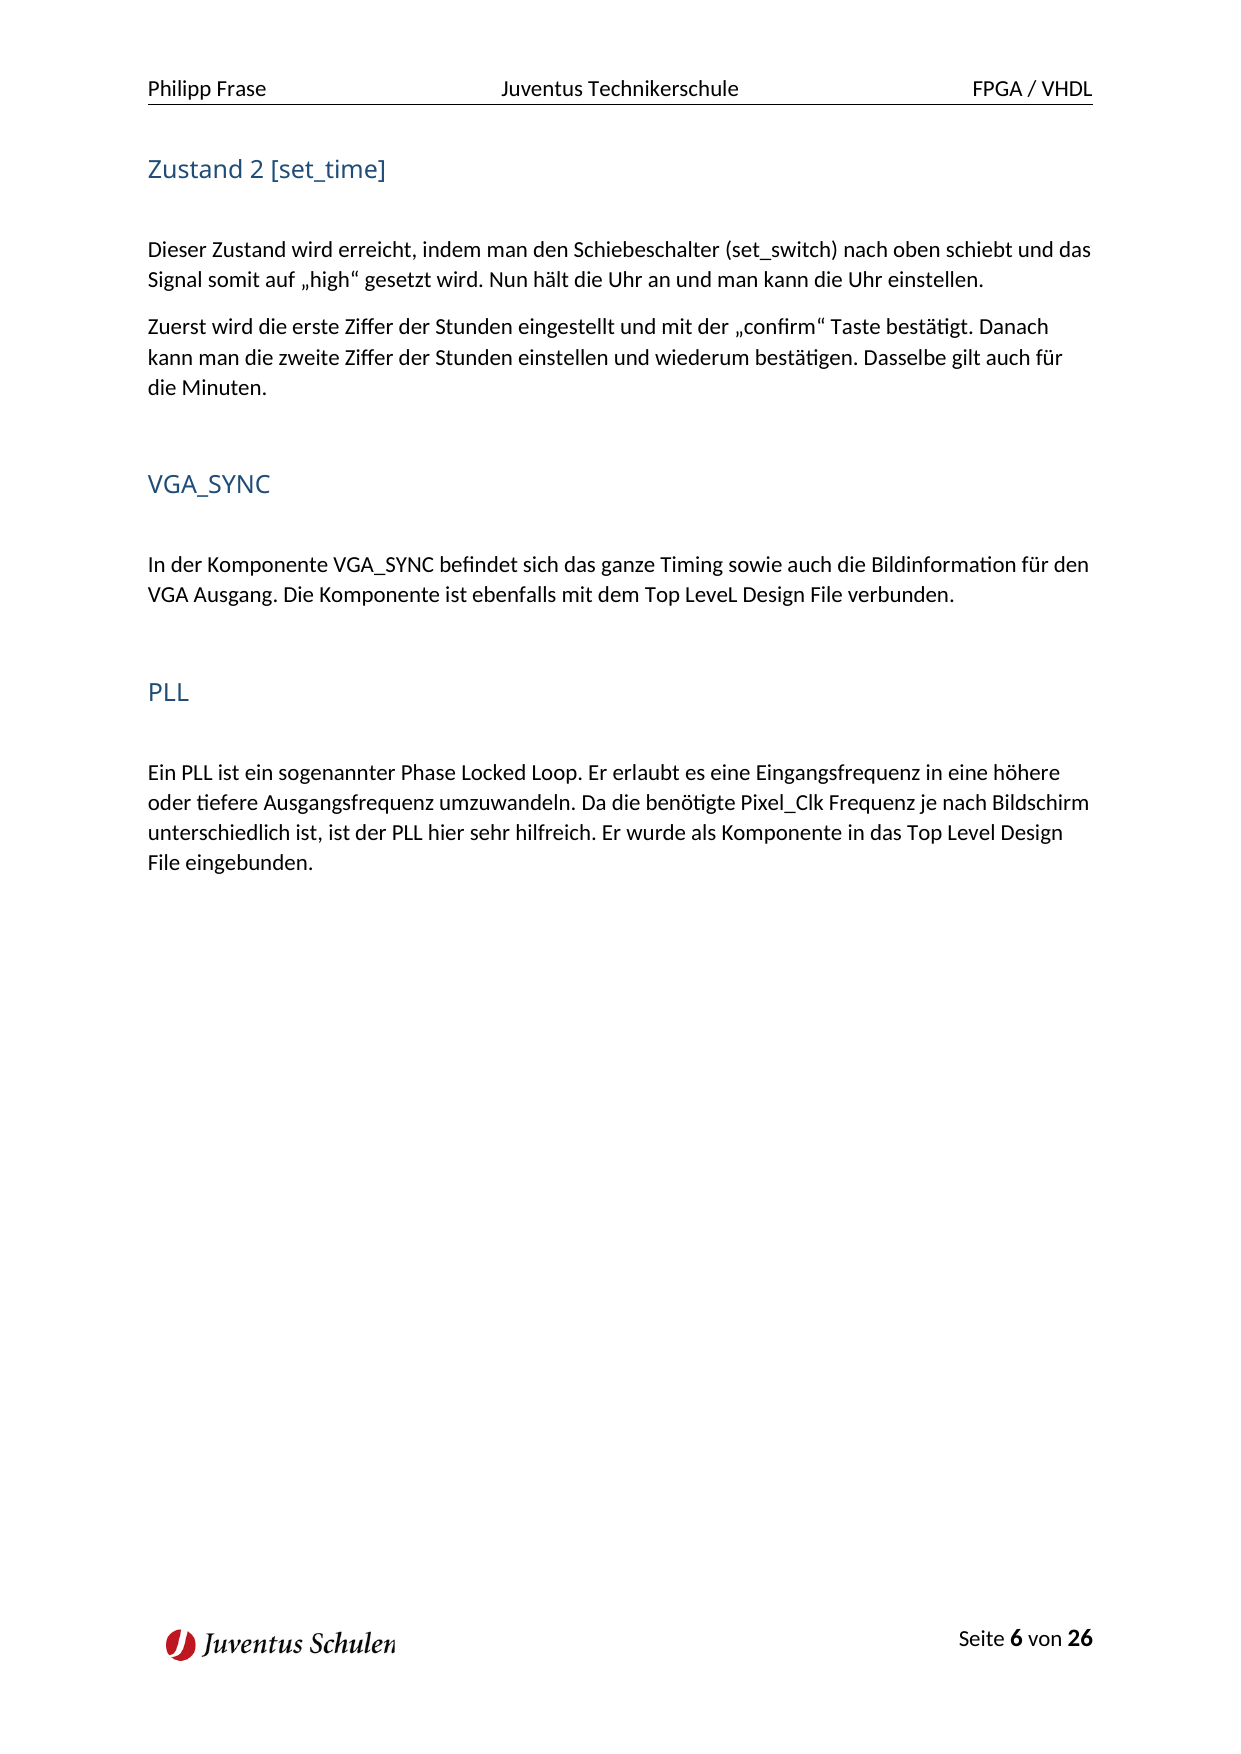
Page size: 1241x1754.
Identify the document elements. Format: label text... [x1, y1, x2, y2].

text Dieser Zustand wird erreicht, indem man den Schiebeschalter (set_switch) nach oben schiebt und das Signal somit auf „high“ gesetzt wird. Nun hält die Uhr an und man kann die Uhr einstellen. [148, 235, 1093, 294]
text Ein PLL ist ein sogenannter Phase Locked Loop. Er erlaubt es eine Eingangsfrequenz in eine höhere oder tiefere Ausgangsfrequenz umzuwandeln. Da die benötigte Pixel_Clk Frequenz je nach Bildschirm unterschiedlich ist, ist der PLL hier sehr hilfreich. Er wurde als Komponente in das Top Level Design File eingebunden. [148, 758, 1093, 877]
subtitle Zustand 2 [set_time] [148, 152, 1093, 186]
picture [147, 1619, 395, 1666]
subtitle PLL [148, 674, 1093, 708]
text In der Komponente VGA_SYNC befindet sich das ganze Timing sowie auch die Bildinformation für den VGA Ausgang. Die Komponente ist ebenfalls mit dem Top LeveL Design File verbunden. [148, 550, 1093, 608]
text Zuerst wird die erste Ziffer der Stunden eingestellt und mit der „confirm“ Taste bestätigt. Danach kann man die zweite Ziffer der Stunden einstellen und wiederum bestätigen. Dasselbe gilt auch für die Minuten. [148, 312, 1093, 401]
subtitle VGA_SYNC [148, 467, 1093, 501]
